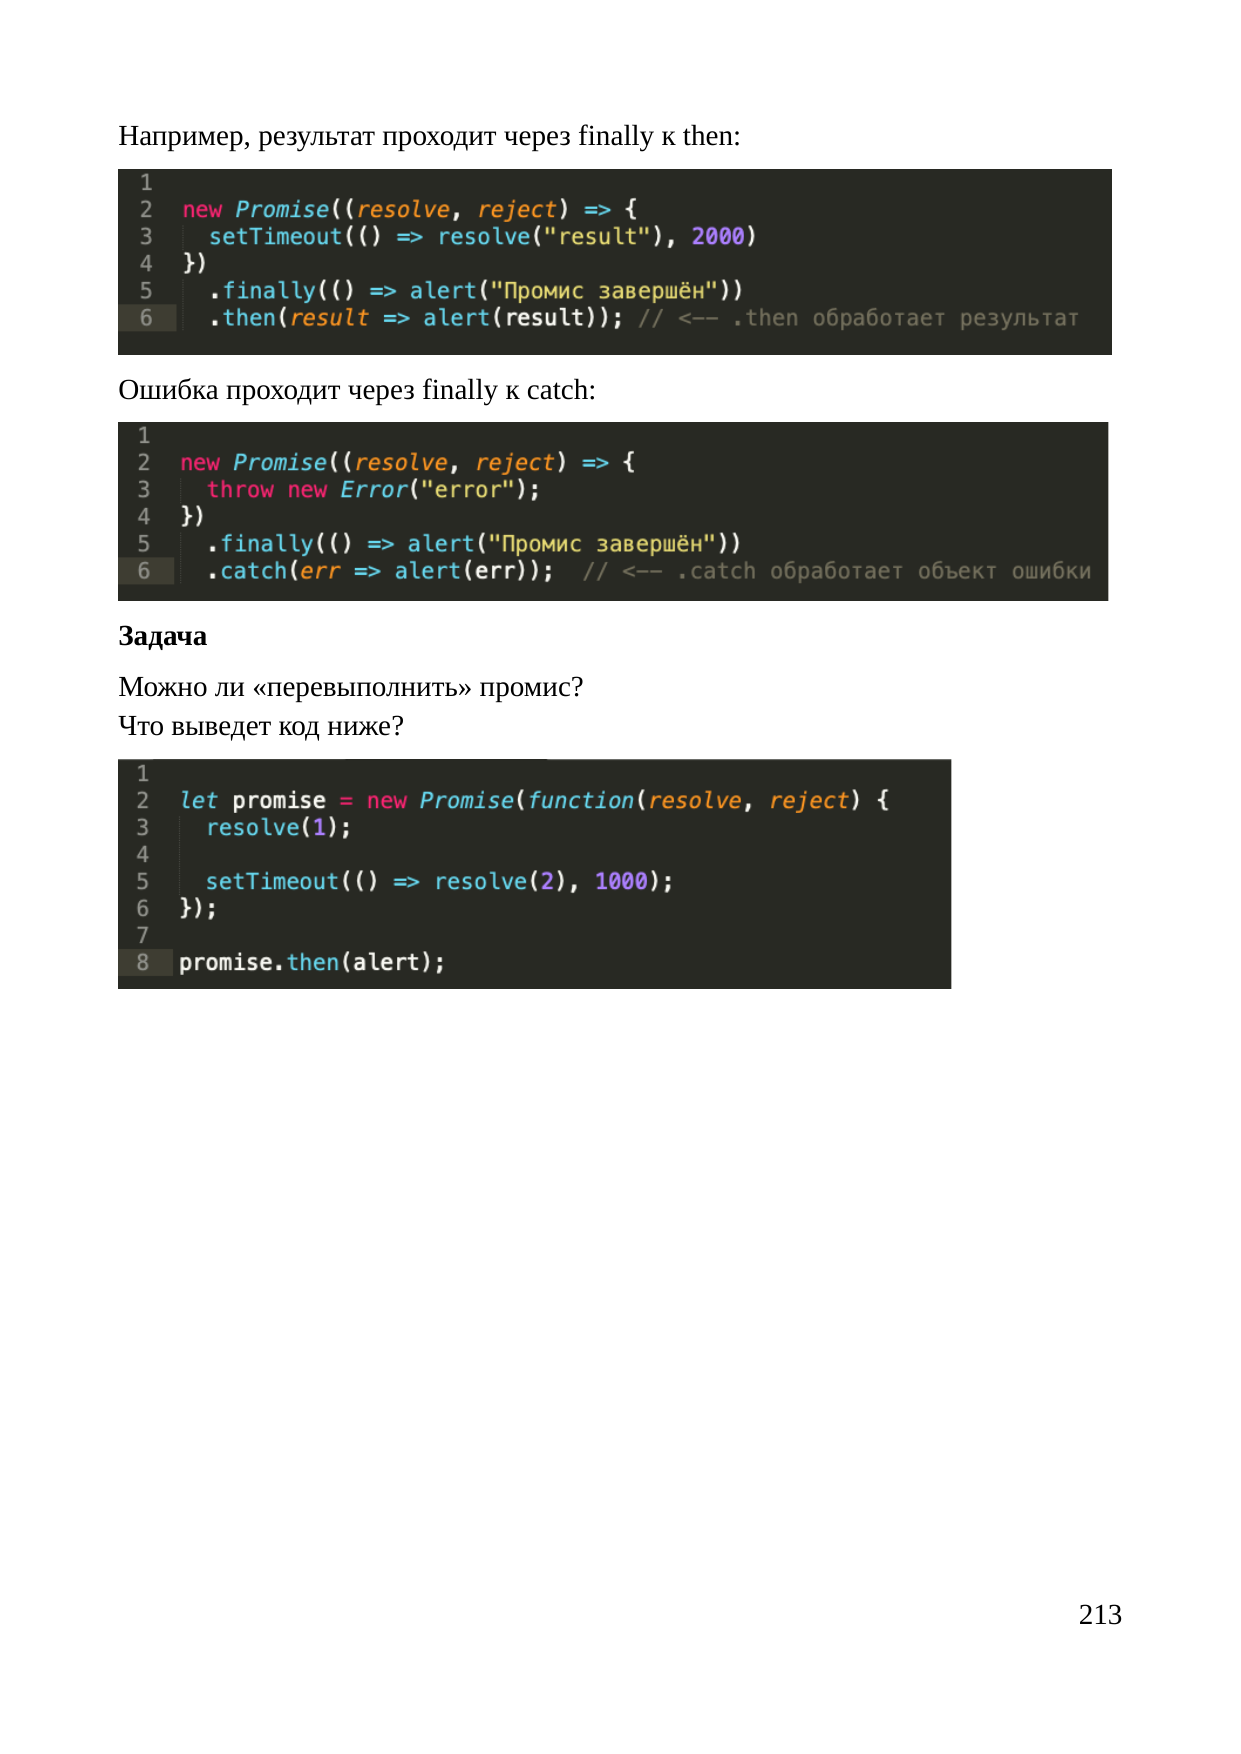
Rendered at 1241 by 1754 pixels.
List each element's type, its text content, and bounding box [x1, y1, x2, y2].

picture [118, 422, 1109, 601]
text Например, результат проходит через finally к then: [118, 118, 1122, 152]
text Ошибка проходит через finally к catch: [118, 372, 1122, 405]
text Можно ли «перевыполнить» промис? [118, 669, 1122, 703]
text Что выведет код ниже? [118, 708, 1122, 742]
subtitle Задача [118, 618, 1122, 652]
picture [118, 759, 952, 989]
picture [118, 169, 1112, 355]
